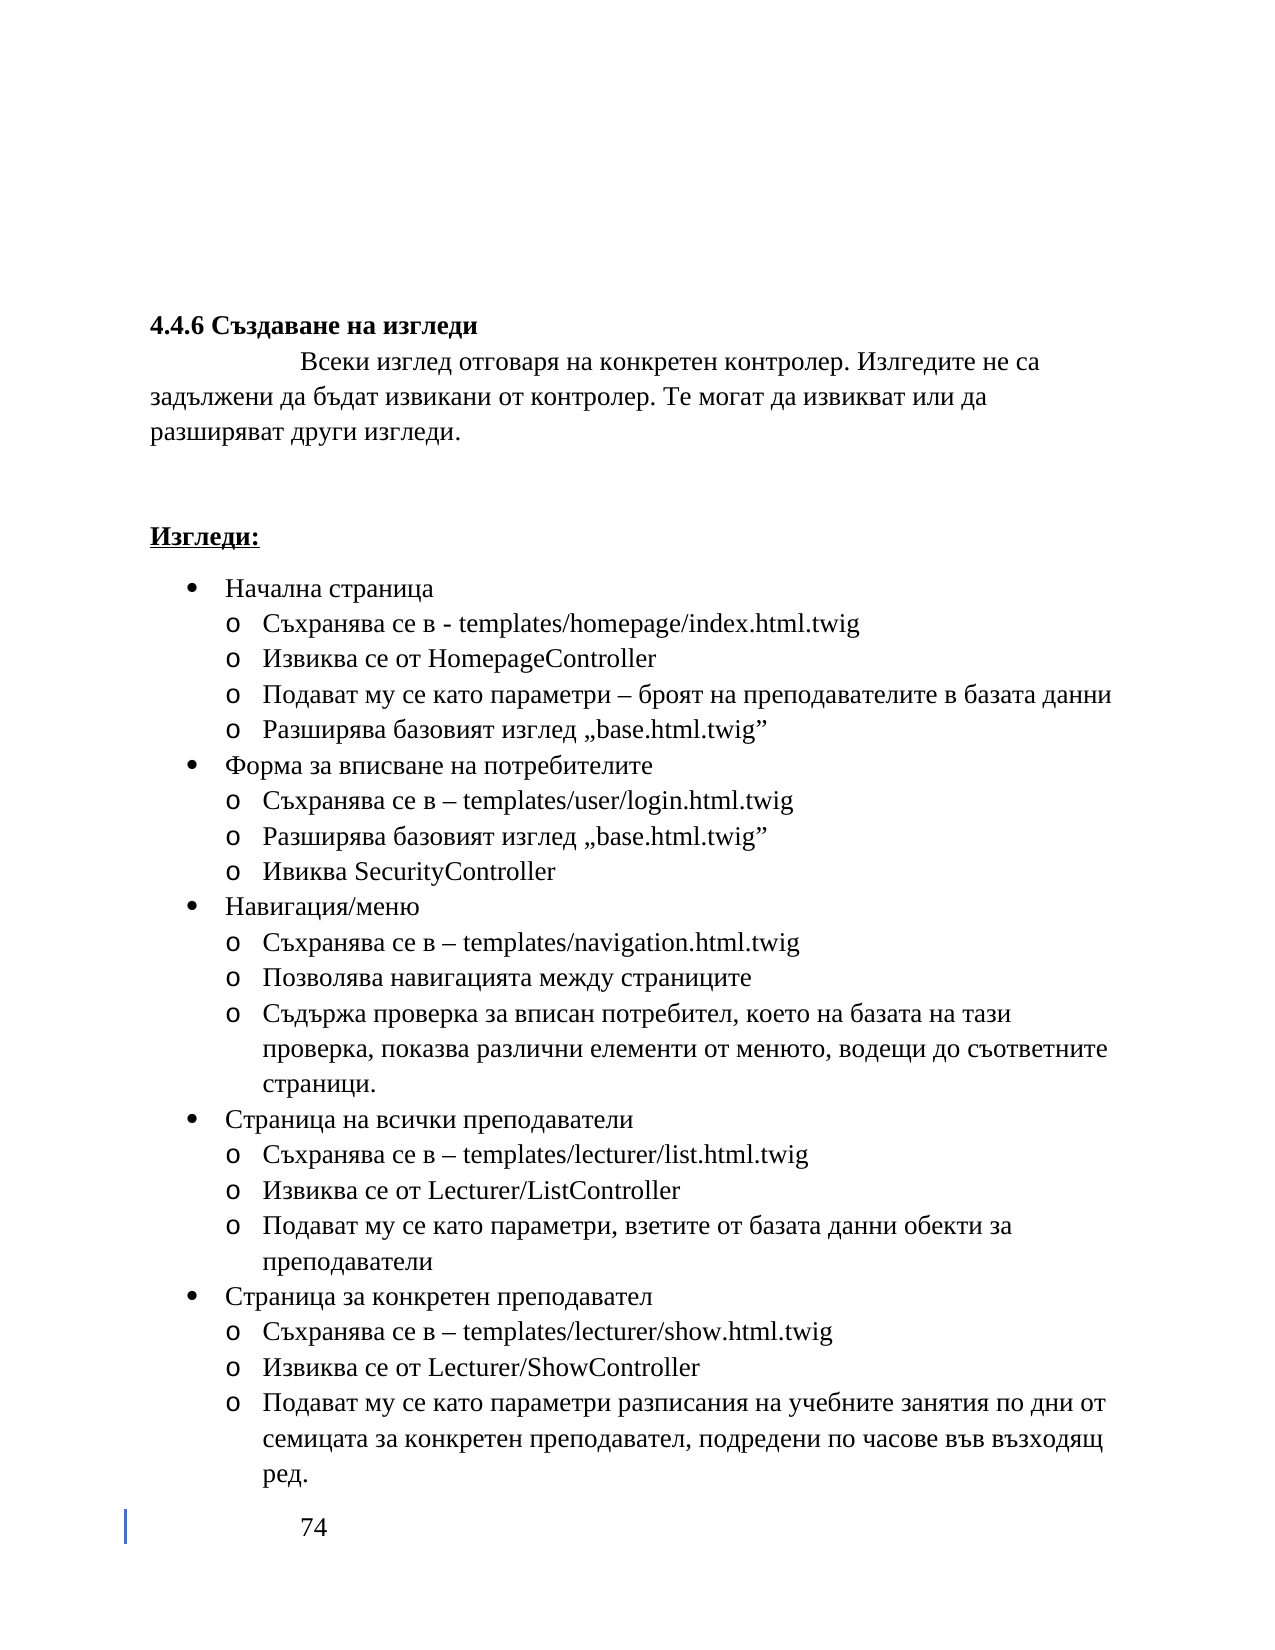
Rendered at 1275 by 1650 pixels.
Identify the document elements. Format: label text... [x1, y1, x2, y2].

list Начална страница [187, 569, 1125, 604]
list Форма за вписване на потребителите [187, 746, 1125, 781]
list Навигация/меню [187, 887, 1125, 923]
list Позволява навигацията между страниците [225, 958, 1125, 994]
list Подават му се като параметри разписания на учебните занятия по дни от семицата за конкретен преподавател, подредени по часове във възходящ ред. [225, 1383, 1125, 1489]
list Страница за конкретен преподавател [187, 1277, 1125, 1312]
list Съдържа проверка за вписан потребител, което на базата на тази проверка, показва различни елементи от менюто, водещи до съответните страници. [225, 994, 1125, 1100]
list Извиква се от HomepageController [225, 639, 1125, 675]
list Страница на всички преподаватели [187, 1100, 1125, 1135]
list Разширява базовият изглед „base.html.twig” [225, 817, 1125, 852]
list Съхранява се в – templates/user/login.html.twig [225, 781, 1125, 817]
subtitle 4.4.6 Създаване на изгледи [150, 306, 1125, 342]
text Всеки изглед отговаря на конкретен контролер. Излгедите не са задължени да бъдат извикани от контролер. Те могат да извикват или да разширяват други изгледи. [150, 342, 1125, 448]
text Изгледи: [150, 517, 1125, 552]
list Извиква се от Lecturer/ListController [225, 1171, 1125, 1206]
list Съхранява се в – templates/lecturer/list.html.twig [225, 1135, 1125, 1171]
list Съхранява се в – templates/lecturer/show.html.twig [225, 1312, 1125, 1348]
list Подават му се като параметри, взетите от базата данни обекти за преподаватели [225, 1206, 1125, 1277]
list Съхранява се в - templates/homepage/index.html.twig [225, 604, 1125, 639]
list Разширява базовият изглед „base.html.twig” [225, 710, 1125, 746]
list Извиква се от Lecturer/ShowController [225, 1348, 1125, 1383]
list Подават му се като параметри – броят на преподавателите в базата данни [225, 675, 1125, 710]
list Ивиква SecurityController [225, 852, 1125, 887]
list Съхранява се в – templates/navigation.html.twig [225, 923, 1125, 958]
